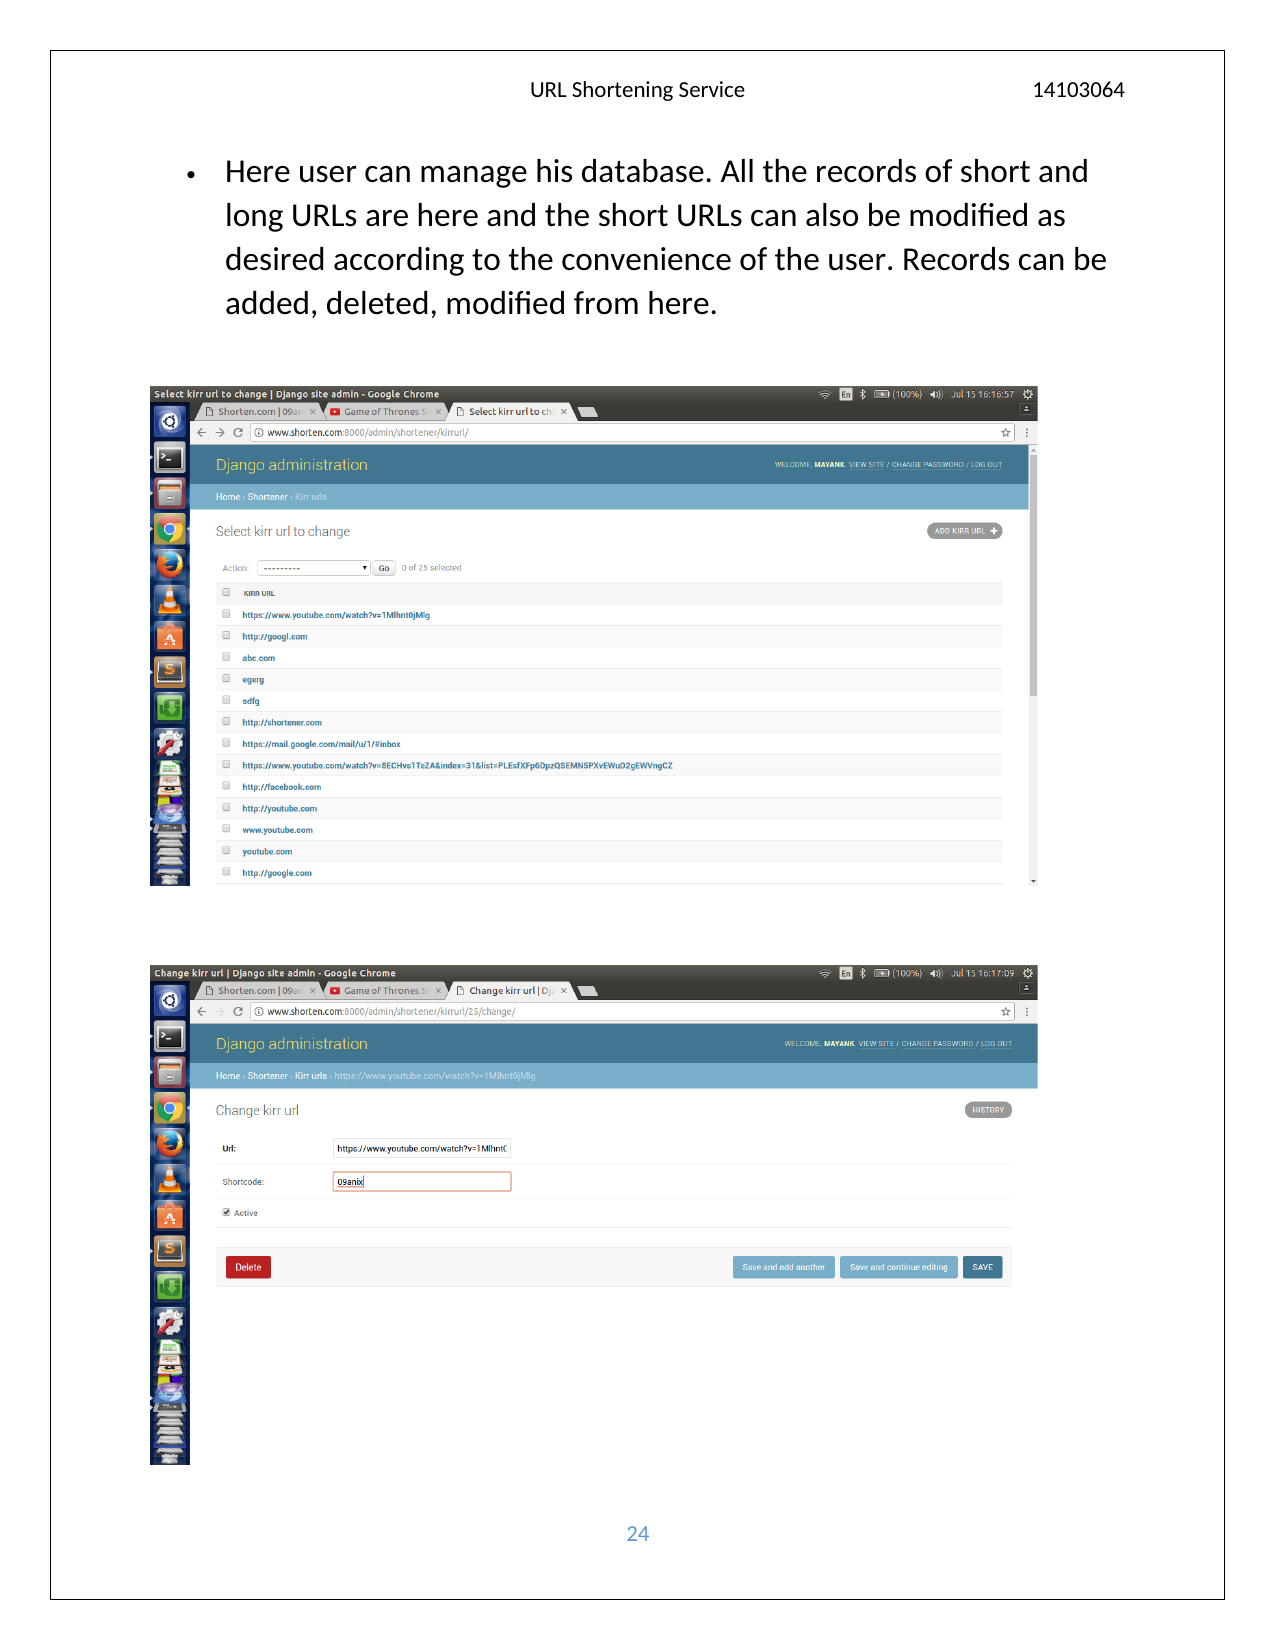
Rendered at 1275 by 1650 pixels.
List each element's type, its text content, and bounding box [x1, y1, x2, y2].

picture [150, 965, 1038, 1465]
picture [150, 386, 1038, 886]
list Here user can manage his database. All the records of short and long URLs are here and the short URLs can also be modified as desired according to the convenience of the user. Records can be added, deleted, modified from here. [187, 150, 1125, 323]
